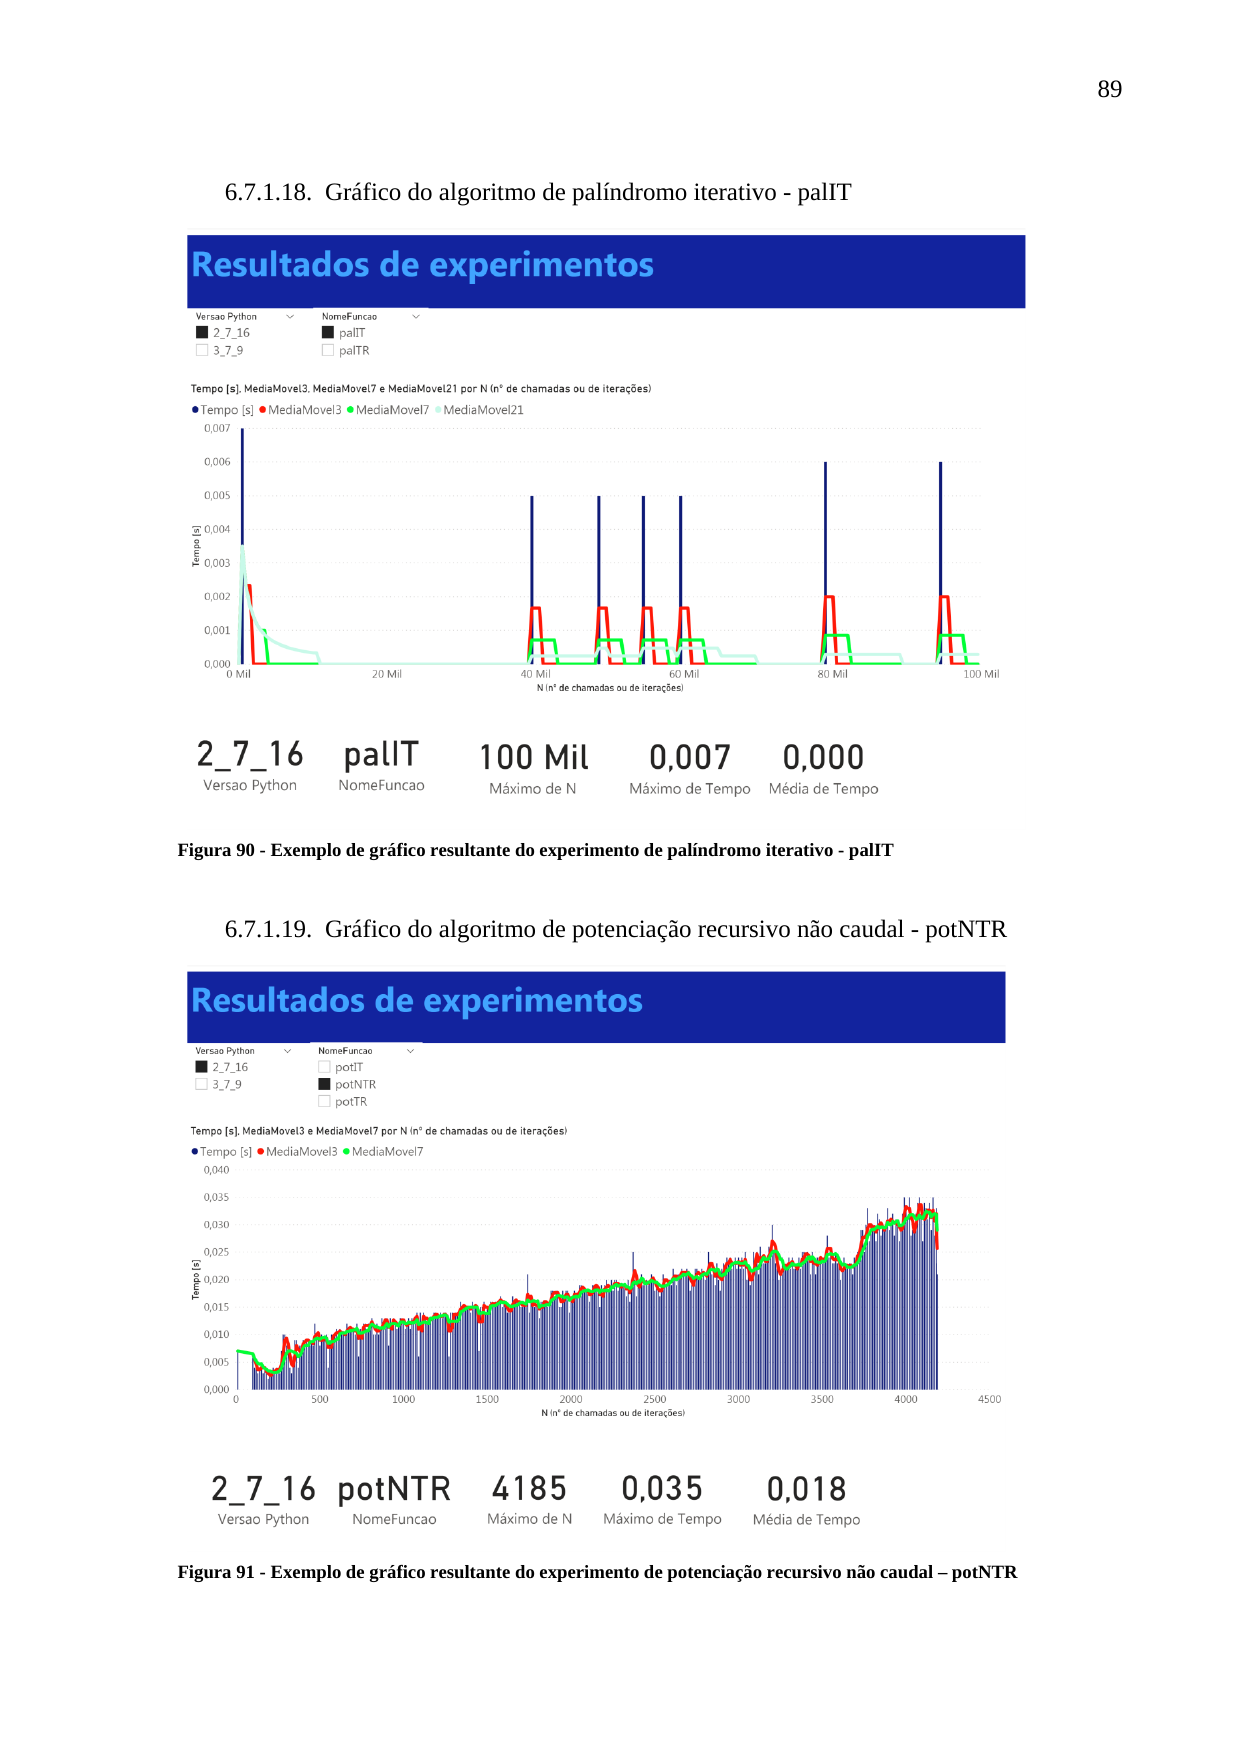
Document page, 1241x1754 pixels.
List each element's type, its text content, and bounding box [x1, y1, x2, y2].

picture [177, 955, 1015, 1561]
text Gráfico do algoritmo de potenciação recursivo não caudal - potNTR [224, 914, 1122, 943]
text Figura 91 - Exemplo de gráfico resultante do experimento de potenciação recursivo não caudal – potNTR [177, 1561, 1122, 1583]
text Gráfico do algoritmo de palíndromo iterativo - palIT [224, 177, 1122, 206]
text Figura 90 - Exemplo de gráfico resultante do experimento de palíndromo iterativo - palIT [177, 838, 1122, 860]
picture [177, 218, 1035, 839]
